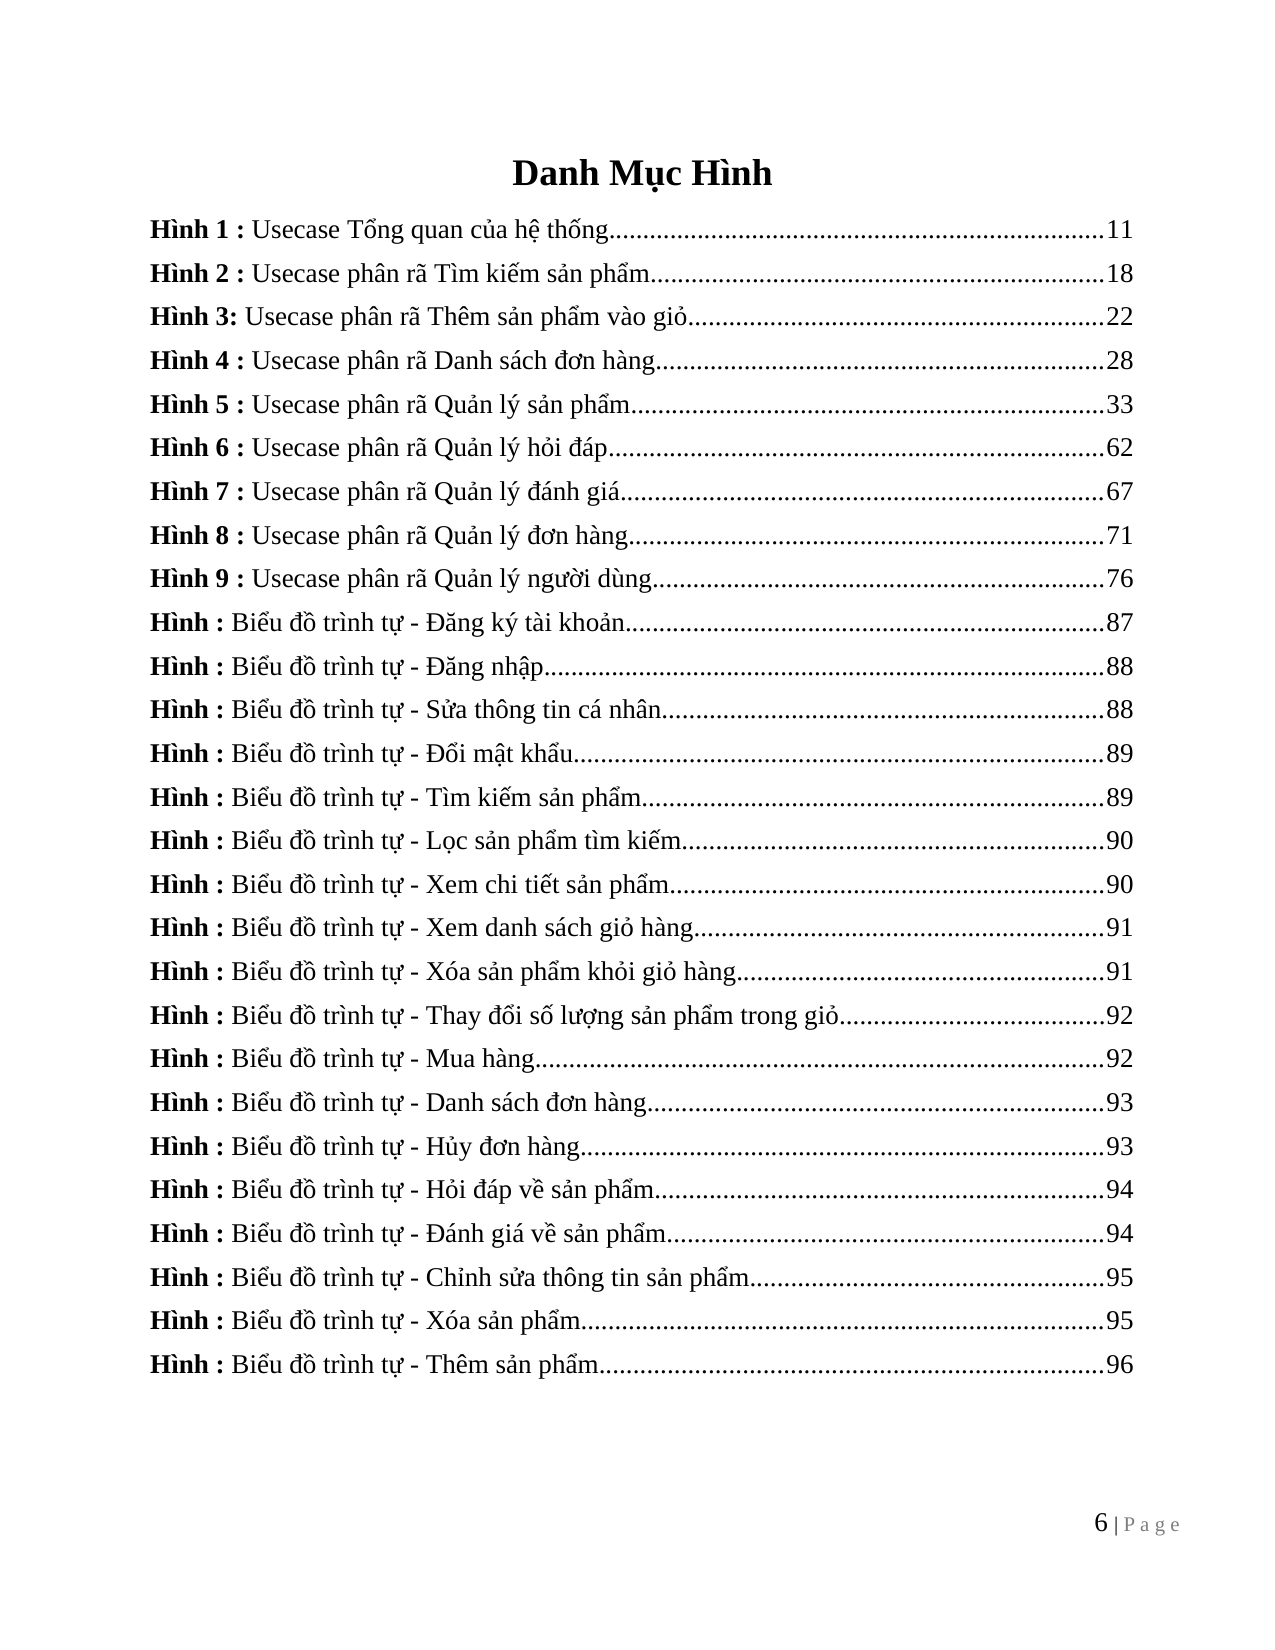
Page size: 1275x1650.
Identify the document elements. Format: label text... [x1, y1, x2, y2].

text Hình : Biểu đồ trình tự - Chỉnh sửa thông tin sản phẩm 95 [150, 1261, 1134, 1292]
text Hình 3: Usecase phân rã Thêm sản phẩm vào giỏ 22 [150, 301, 1134, 332]
text Hình : Biểu đồ trình tự - Thay đổi số lượng sản phẩm trong giỏ 92 [150, 999, 1134, 1030]
text Hình : Biểu đồ trình tự - Đăng ký tài khoản 87 [150, 606, 1134, 637]
text Hình 7 : Usecase phân rã Quản lý đánh giá 67 [150, 475, 1134, 506]
text Hình : Biểu đồ trình tự - Đăng nhập 88 [150, 650, 1134, 681]
text Hình : Biểu đồ trình tự - Tìm kiếm sản phẩm 89 [150, 781, 1134, 812]
text Hình 6 : Usecase phân rã Quản lý hỏi đáp 62 [150, 431, 1134, 463]
text Hình 9 : Usecase phân rã Quản lý người dùng 76 [150, 562, 1134, 593]
text Hình : Biểu đồ trình tự - Xóa sản phẩm khỏi giỏ hàng 91 [150, 955, 1134, 986]
text Hình : Biểu đồ trình tự - Lọc sản phẩm tìm kiếm 90 [150, 824, 1134, 855]
text Danh Mục Hình [150, 150, 1134, 193]
text Hình 1 : Usecase Tổng quan của hệ thống 11 [150, 213, 1134, 244]
text Hình : Biểu đồ trình tự - Xem chi tiết sản phẩm 90 [150, 868, 1134, 899]
text Hình 4 : Usecase phân rã Danh sách đơn hàng 28 [150, 344, 1134, 375]
text Hình : Biểu đồ trình tự - Đánh giá về sản phẩm 94 [150, 1217, 1134, 1248]
text Hình 2 : Usecase phân rã Tìm kiếm sản phẩm 18 [150, 257, 1134, 288]
text Hình 8 : Usecase phân rã Quản lý đơn hàng 71 [150, 519, 1134, 550]
text Hình : Biểu đồ trình tự - Hủy đơn hàng 93 [150, 1130, 1134, 1161]
text Hình 5 : Usecase phân rã Quản lý sản phẩm 33 [150, 388, 1134, 419]
text Hình : Biểu đồ trình tự - Danh sách đơn hàng 93 [150, 1086, 1134, 1117]
text Hình : Biểu đồ trình tự - Thêm sản phẩm 96 [150, 1348, 1134, 1379]
text Hình : Biểu đồ trình tự - Xóa sản phẩm 95 [150, 1304, 1134, 1336]
text Hình : Biểu đồ trình tự - Sửa thông tin cá nhân 88 [150, 693, 1134, 724]
text Hình : Biểu đồ trình tự - Hỏi đáp về sản phẩm 94 [150, 1173, 1134, 1204]
text Hình : Biểu đồ trình tự - Mua hàng 92 [150, 1042, 1134, 1074]
text Hình : Biểu đồ trình tự - Đổi mật khẩu 89 [150, 737, 1134, 768]
text Hình : Biểu đồ trình tự - Xem danh sách giỏ hàng 91 [150, 912, 1134, 943]
